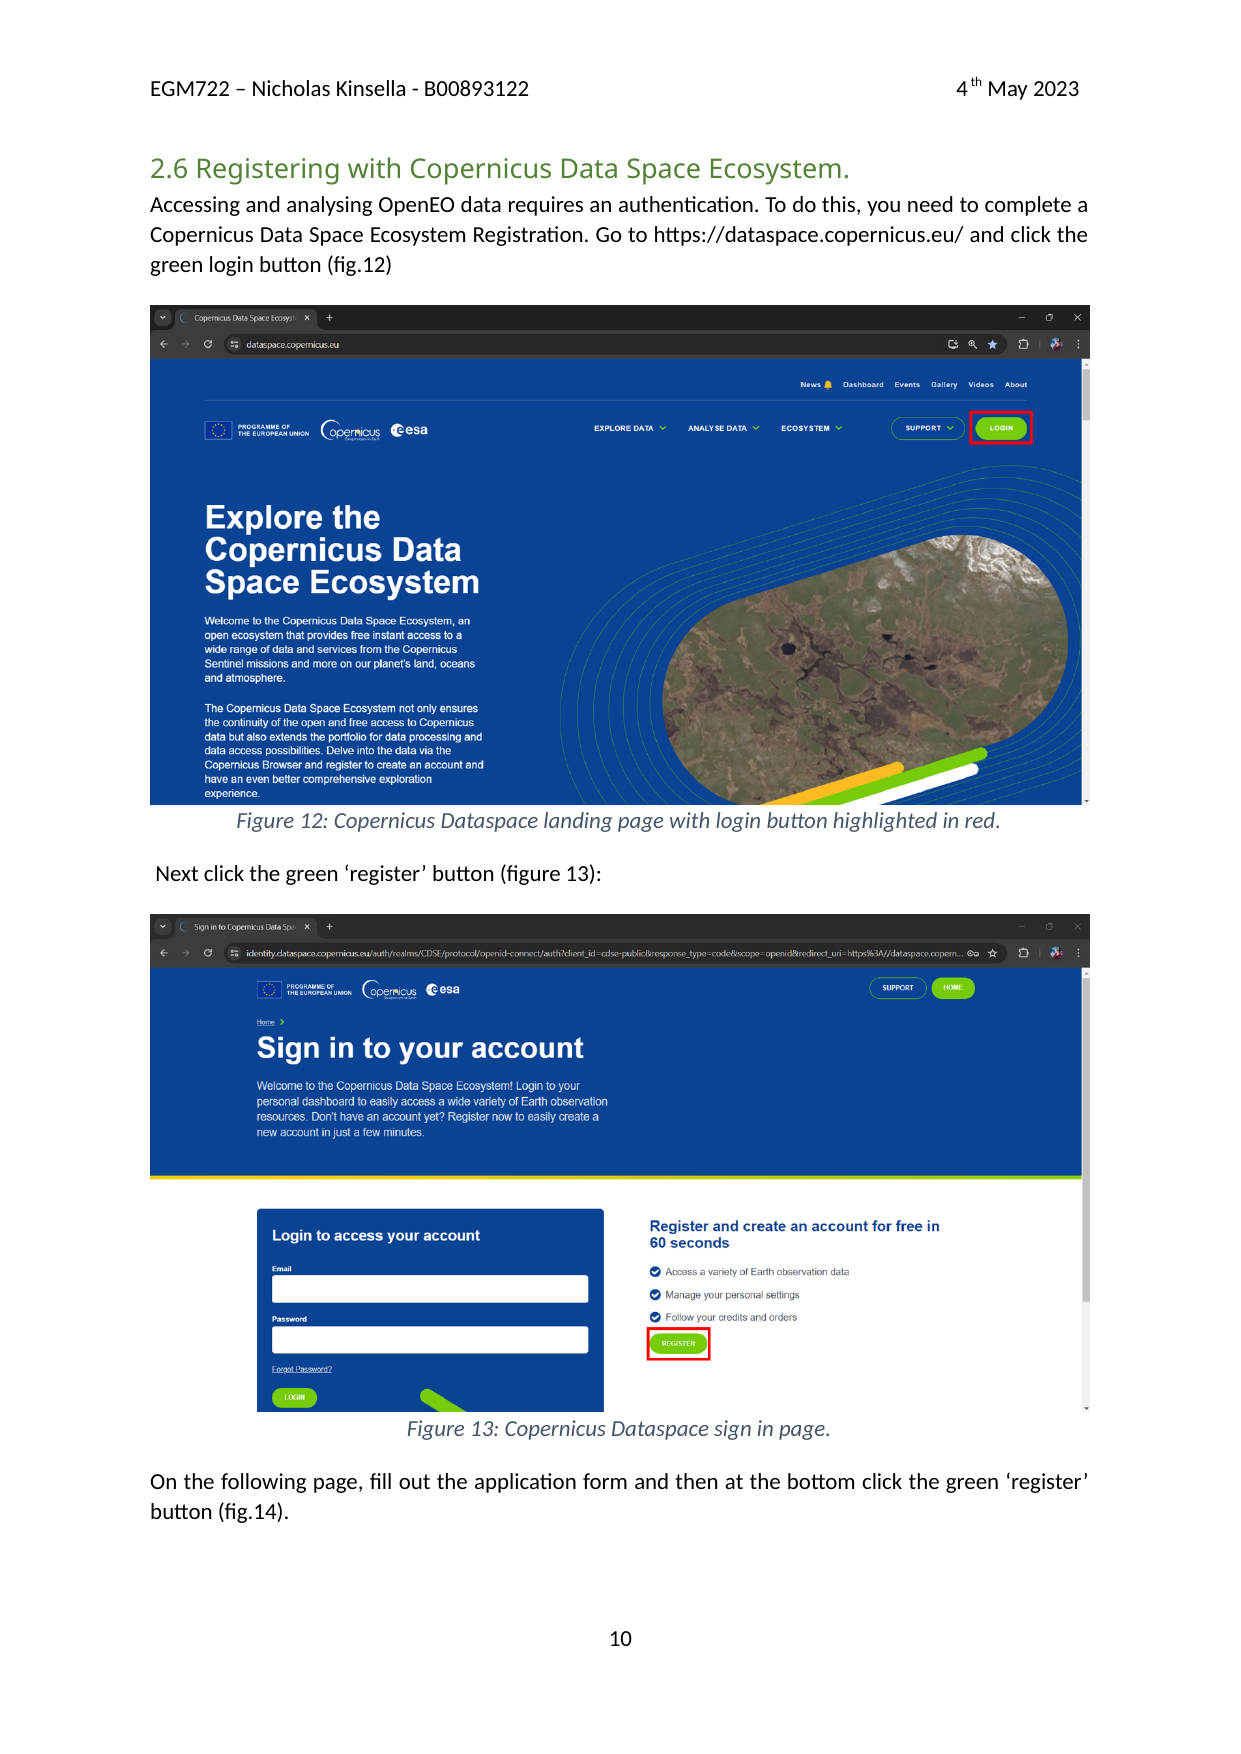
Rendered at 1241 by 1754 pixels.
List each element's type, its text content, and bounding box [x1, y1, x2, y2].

text Figure 12: Copernicus Dataspace landing page with login button highlighted in red. [150, 806, 1090, 834]
text Accessing and analysing OpenEO data requires an authentication. To do this, you need to complete a Copernicus Data Space Ecosystem Registration. Go to https://dataspace.copernicus.eu/ and click the green login button (fig.12) [150, 190, 1090, 278]
picture [150, 305, 1090, 805]
picture [150, 914, 1090, 1412]
subtitle 2.6 Registering with Copernicus Data Space Ecosystem. [150, 150, 1090, 187]
text Figure 13: Copernicus Dataspace sign in page. [150, 1414, 1090, 1442]
text Next click the green ‘register’ button (figure 13): [150, 859, 1090, 887]
text On the following page, fill out the application form and then at the bottom click the green ‘register’ button (fig.14). [150, 1467, 1090, 1526]
